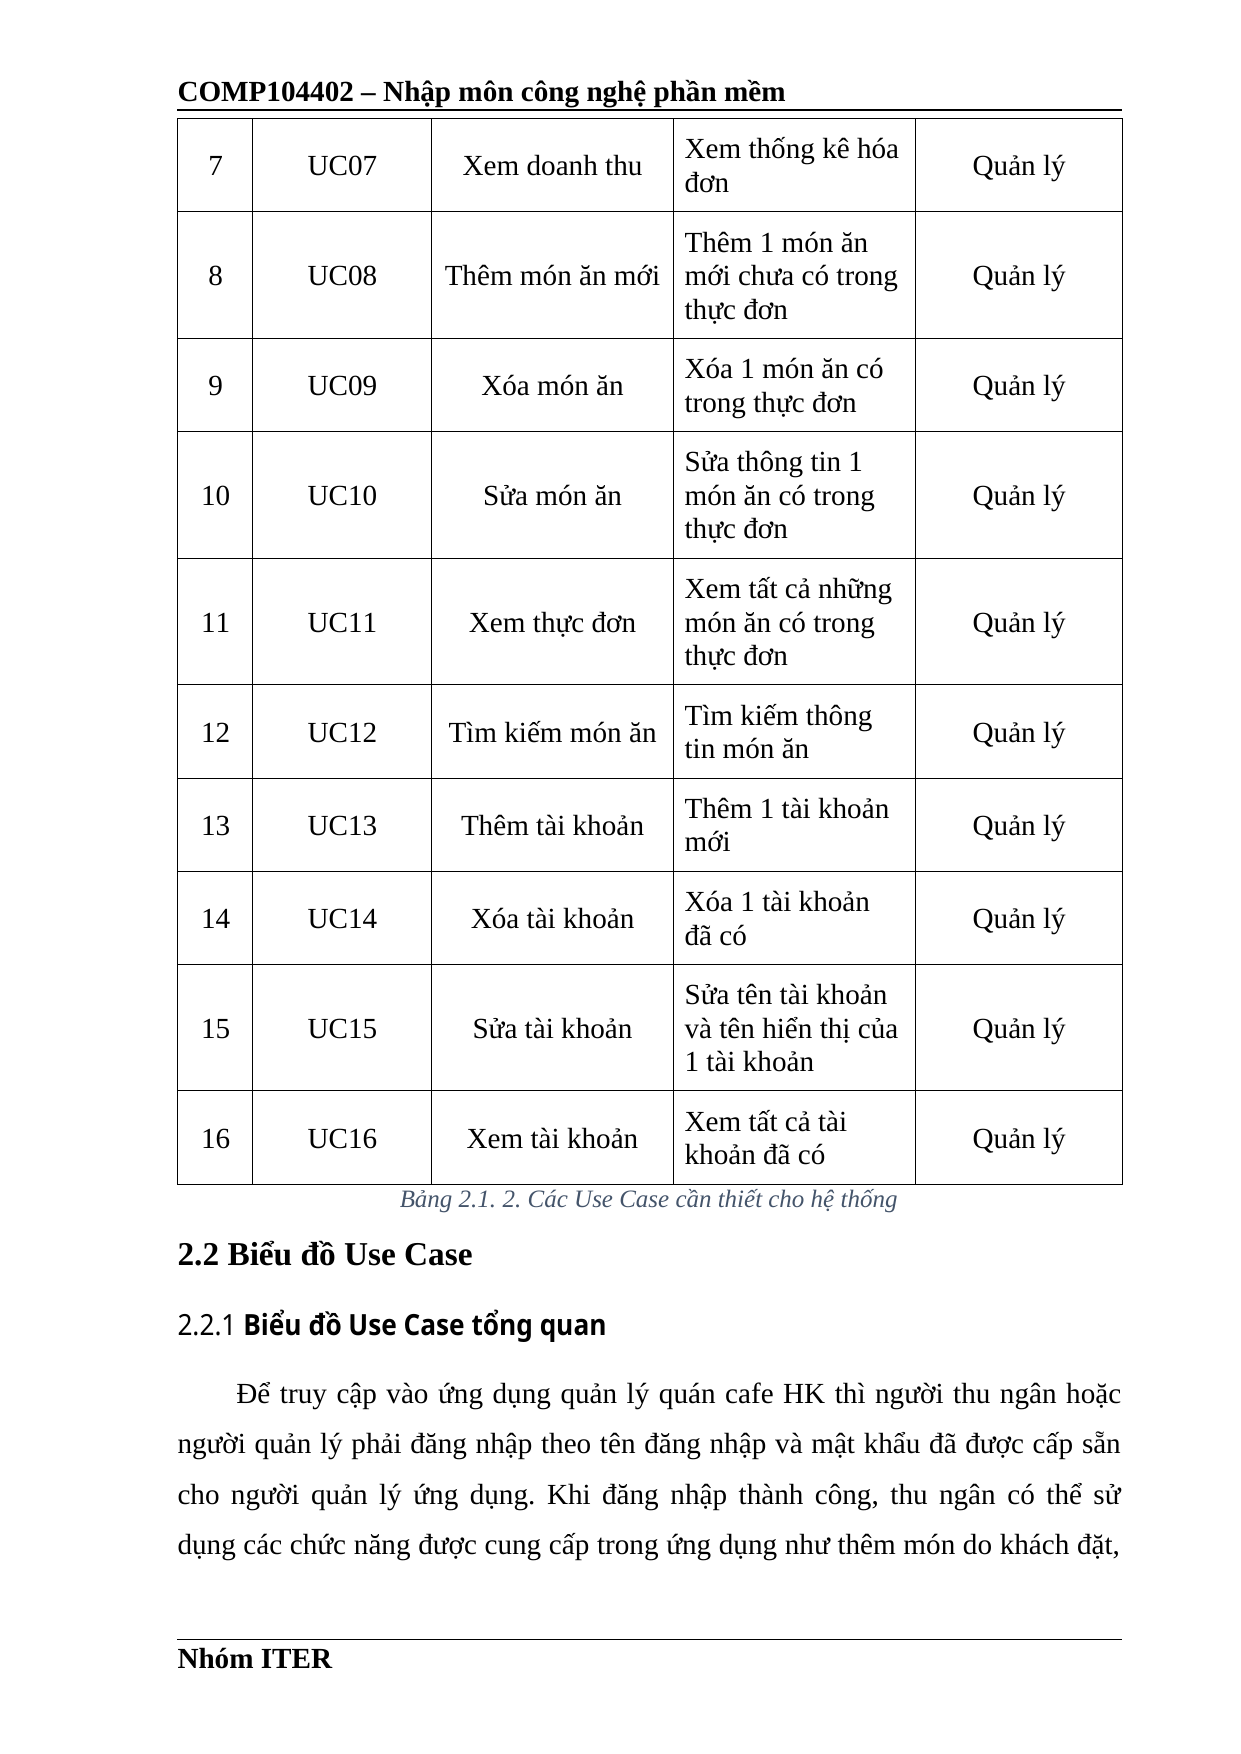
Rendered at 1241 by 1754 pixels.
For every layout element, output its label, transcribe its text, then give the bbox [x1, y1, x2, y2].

table_cell UC13 [253, 779, 431, 871]
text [177, 1376, 1122, 1561]
table_cell Quản lý [916, 559, 1122, 684]
text Bảng 2.1. 2. Các Use Case cần thiết cho hệ thống [177, 1185, 1122, 1213]
table_cell 7 [178, 119, 252, 211]
table_cell Xem doanh thu [432, 119, 673, 211]
table_cell UC14 [253, 872, 431, 964]
table_cell UC11 [253, 559, 431, 684]
table_cell Quản lý [916, 1091, 1122, 1183]
table_cell Quản lý [916, 212, 1122, 338]
table_cell UC07 [253, 119, 431, 211]
table_cell 11 [178, 559, 252, 684]
table_cell 14 [178, 872, 252, 964]
table_cell Tìm kiếm món ăn [432, 685, 673, 777]
table_cell Thêm tài khoản [432, 779, 673, 871]
table_cell Sửa món ăn [432, 432, 673, 558]
table_cell Quản lý [916, 339, 1122, 431]
table_cell Xem tất cả tài khoản đã có [674, 1091, 915, 1183]
table_cell Thêm 1 tài khoản mới [674, 779, 915, 871]
table_cell 13 [178, 779, 252, 871]
table_cell Quản lý [916, 872, 1122, 964]
table_cell 12 [178, 685, 252, 777]
table_cell Xóa 1 món ăn có trong thực đơn [674, 339, 915, 431]
table_cell 16 [178, 1091, 252, 1183]
table_cell Quản lý [916, 432, 1122, 558]
table_cell Thêm 1 món ăn mới chưa có trong thực đơn [674, 212, 915, 338]
table_cell 15 [178, 965, 252, 1090]
table_cell Tìm kiếm thông tin món ăn [674, 685, 915, 777]
table_cell UC16 [253, 1091, 431, 1183]
table_cell Sửa thông tin 1 món ăn có trong thực đơn [674, 432, 915, 558]
table_cell UC15 [253, 965, 431, 1090]
table_cell Xóa 1 tài khoản đã có [674, 872, 915, 964]
table_cell Xem tài khoản [432, 1091, 673, 1183]
table_cell Sửa tên tài khoản và tên hiển thị của 1 tài khoản [674, 965, 915, 1090]
table_cell UC09 [253, 339, 431, 431]
table_cell Sửa tài khoản [432, 965, 673, 1090]
table_cell UC08 [253, 212, 431, 338]
table_cell Quản lý [916, 685, 1122, 777]
table_cell Thêm món ăn mới [432, 212, 673, 338]
table_cell Xóa món ăn [432, 339, 673, 431]
table_cell Xem thực đơn [432, 559, 673, 684]
table_cell UC10 [253, 432, 431, 558]
table_cell UC12 [253, 685, 431, 777]
table_cell Xóa tài khoản [432, 872, 673, 964]
table_cell 8 [178, 212, 252, 338]
table_cell Xem thống kê hóa đơn [674, 119, 915, 211]
table_cell 10 [178, 432, 252, 558]
table_cell 9 [178, 339, 252, 431]
table_cell Quản lý [916, 119, 1122, 211]
table_cell Quản lý [916, 779, 1122, 871]
subtitle Biểu đồ Use Case tổng quan [177, 1304, 1122, 1344]
subtitle Biểu đồ Use Case [177, 1234, 1122, 1272]
table_cell Xem tất cả những món ăn có trong thực đơn [674, 559, 915, 684]
table_cell Quản lý [916, 965, 1122, 1090]
